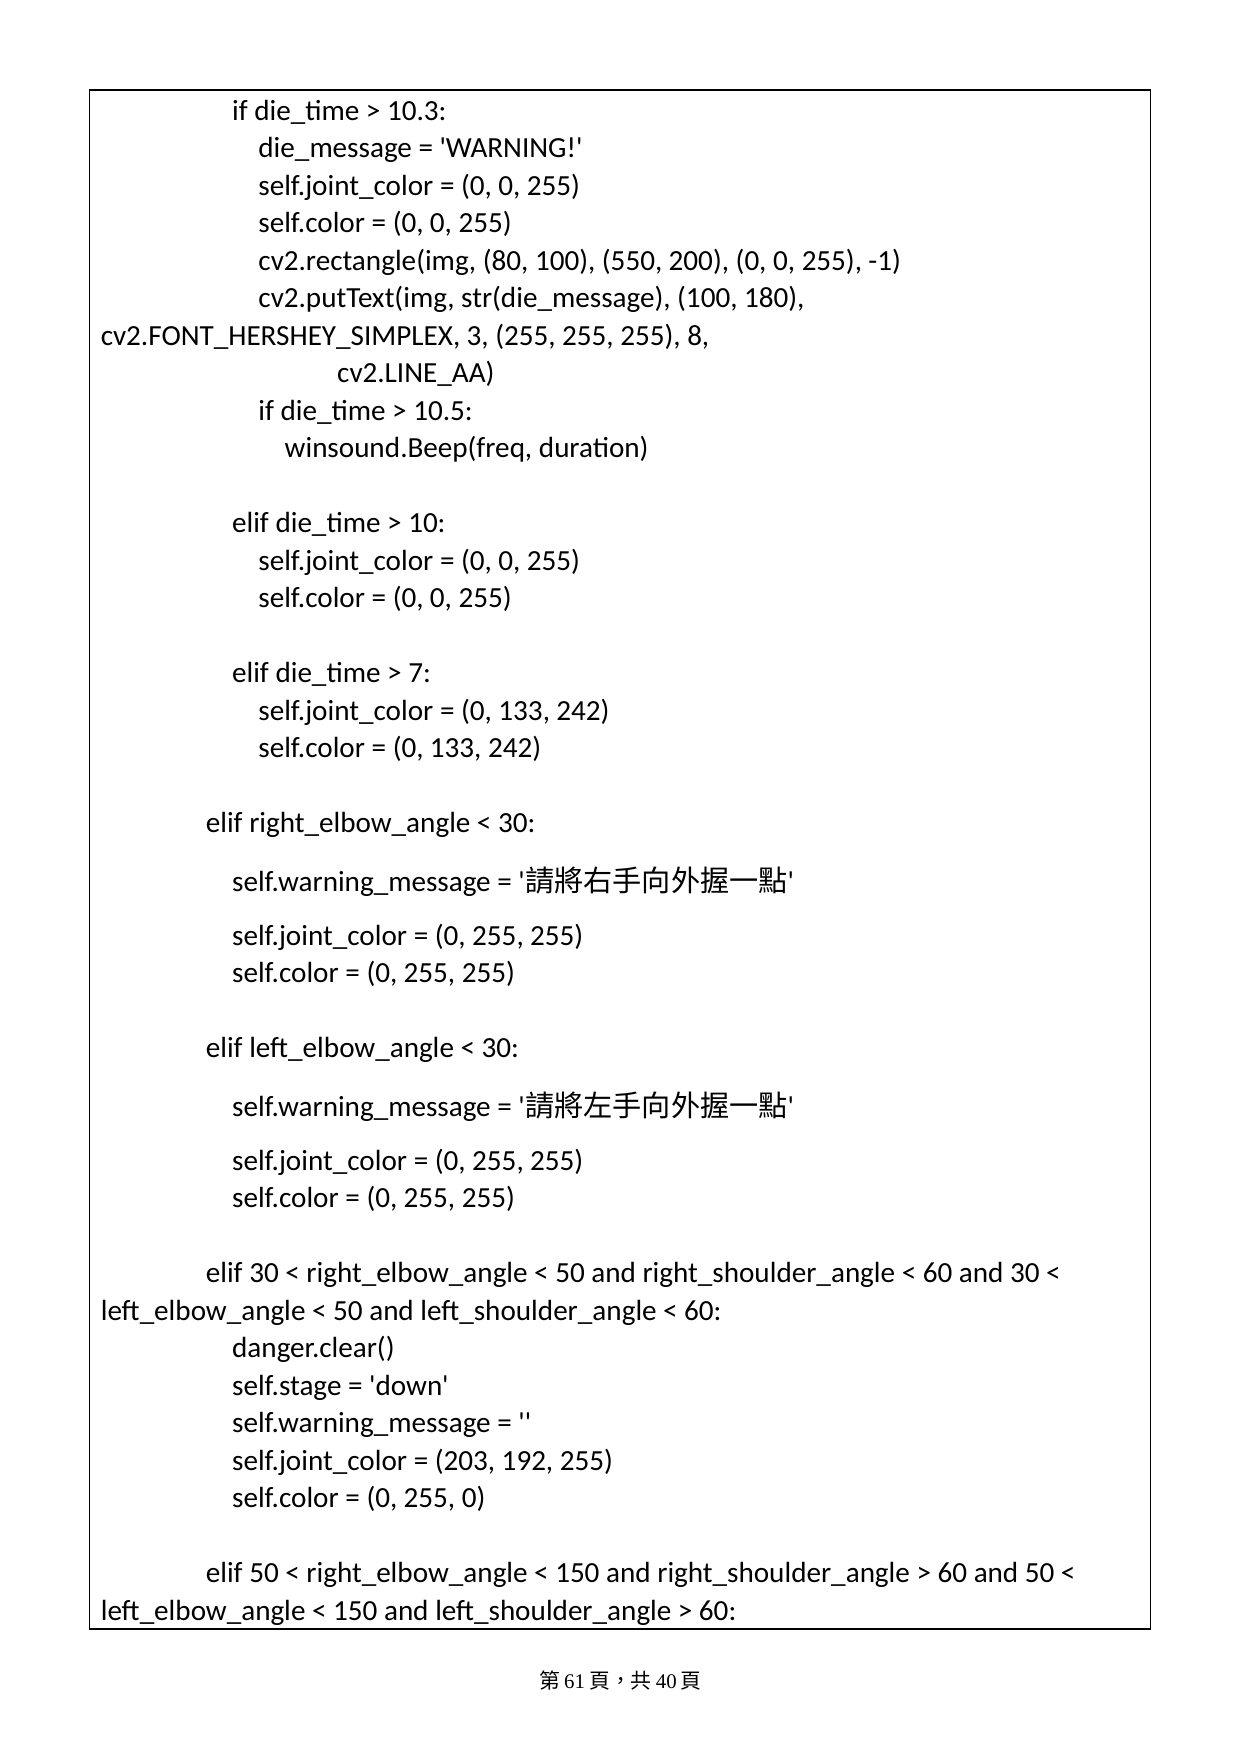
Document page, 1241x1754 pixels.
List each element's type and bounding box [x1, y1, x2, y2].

table_cell [90, 91, 1150, 1628]
